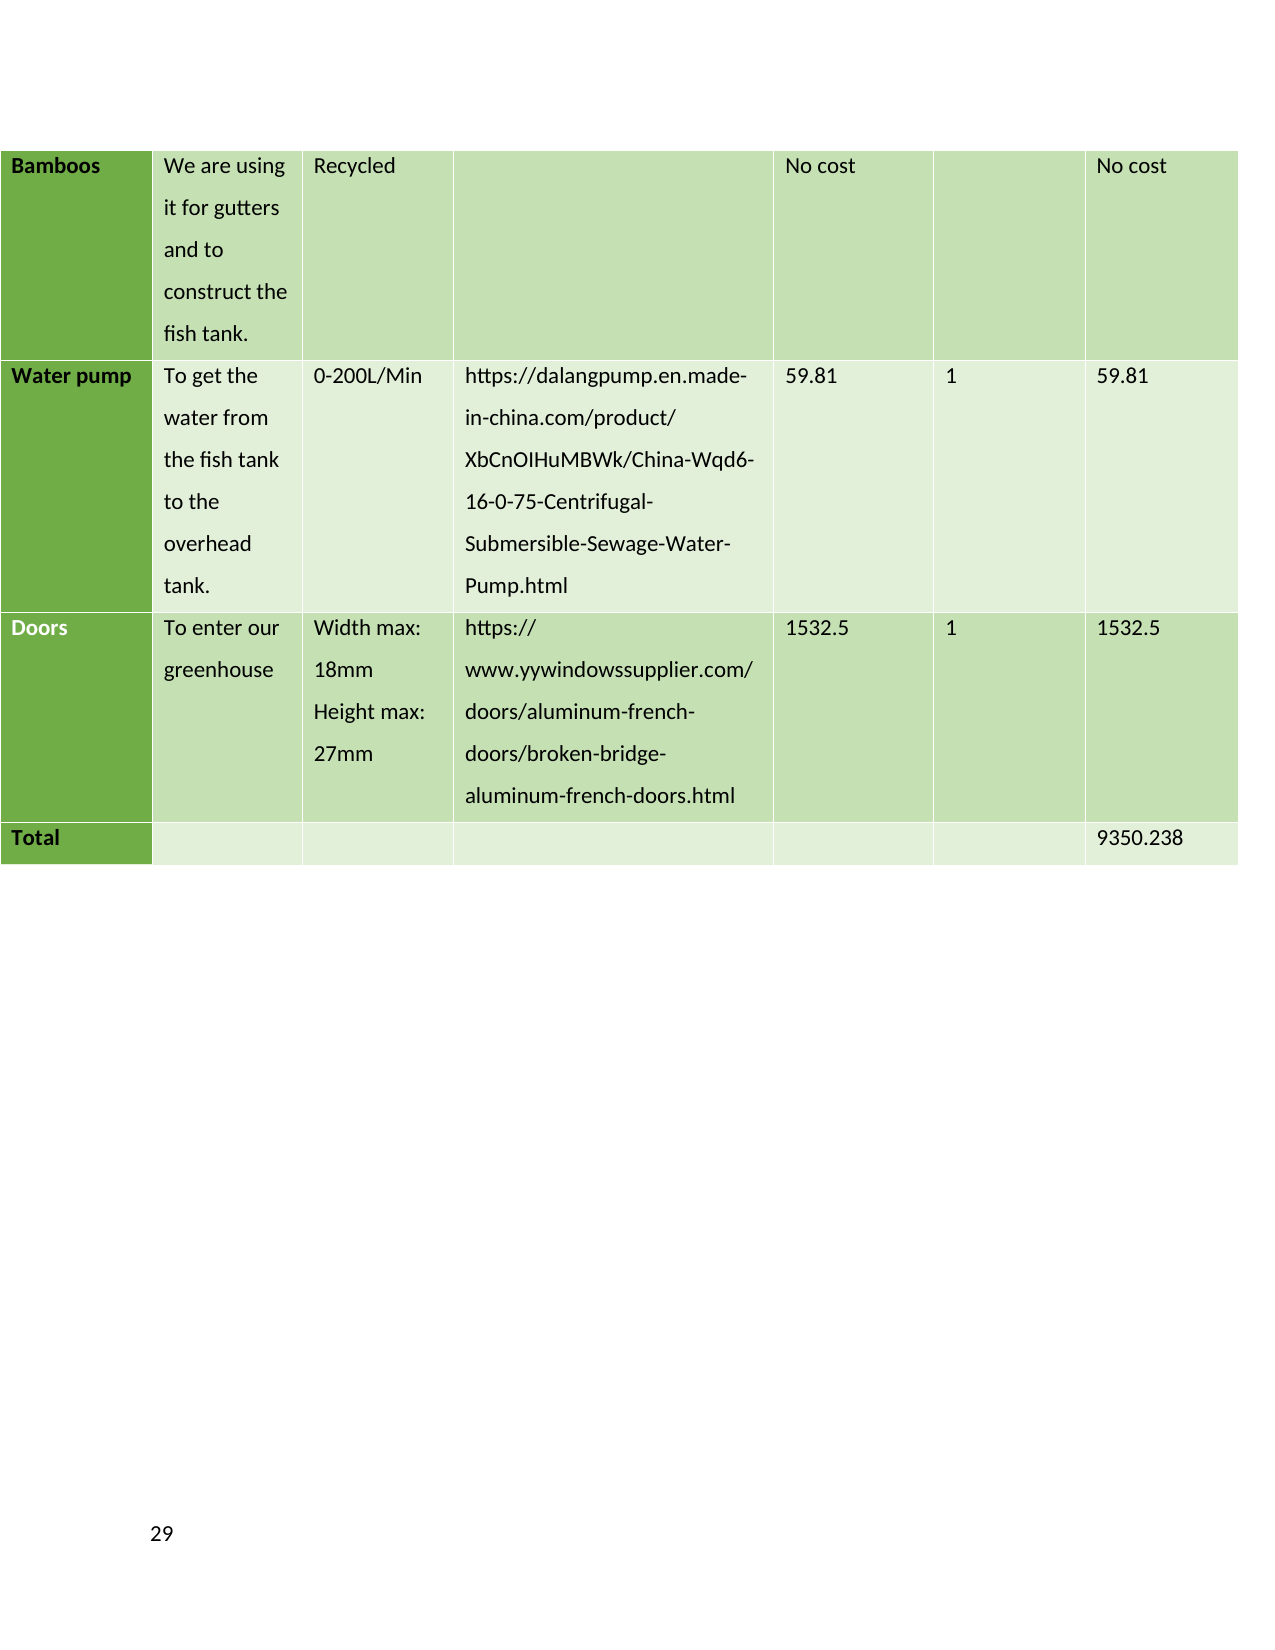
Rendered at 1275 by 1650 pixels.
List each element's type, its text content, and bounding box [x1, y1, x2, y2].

table_cell Recycled [303, 151, 453, 360]
table_cell To get the water from the fish tank to the overhead tank. [153, 361, 302, 612]
table_cell To enter our greenhouse [153, 613, 302, 822]
table_cell 9350.238 [1086, 823, 1238, 864]
table_cell [153, 823, 302, 864]
table_cell [774, 823, 933, 864]
table_cell 59.81 [774, 361, 933, 612]
table_cell 1 [934, 361, 1085, 612]
table_cell https://dalangpump.en.made-in-china.com/product/XbCnOIHuMBWk/China-Wqd6-16-0-75-Centrifugal-Submersible-Sewage-Water-Pump.html [454, 361, 773, 612]
table_cell We are using it for gutters and to construct the fish tank. [153, 151, 302, 360]
table_cell 0-200L/Min [303, 361, 453, 612]
table_cell No cost [774, 151, 933, 360]
table_cell Bamboos [1, 151, 152, 360]
table_cell 1532.5 [774, 613, 933, 822]
table_cell Doors [1, 613, 152, 822]
table_cell [454, 823, 773, 864]
table_cell [303, 823, 453, 864]
table_cell [454, 151, 773, 360]
table_cell 1 [934, 613, 1085, 822]
table_cell 59.81 [1086, 361, 1238, 612]
table_cell [934, 823, 1085, 864]
table_cell 1532.5 [1086, 613, 1238, 822]
table_cell [934, 151, 1085, 360]
table_cell Total [1, 823, 152, 864]
table_cell Width max: 18mm Height max: 27mm [303, 613, 453, 822]
table_cell https://www.yywindowssupplier.com/doors/aluminum-french-doors/broken-bridge-aluminum-french-doors.html [454, 613, 773, 822]
table_cell Water pump [1, 361, 152, 612]
table_cell No cost [1086, 151, 1238, 360]
